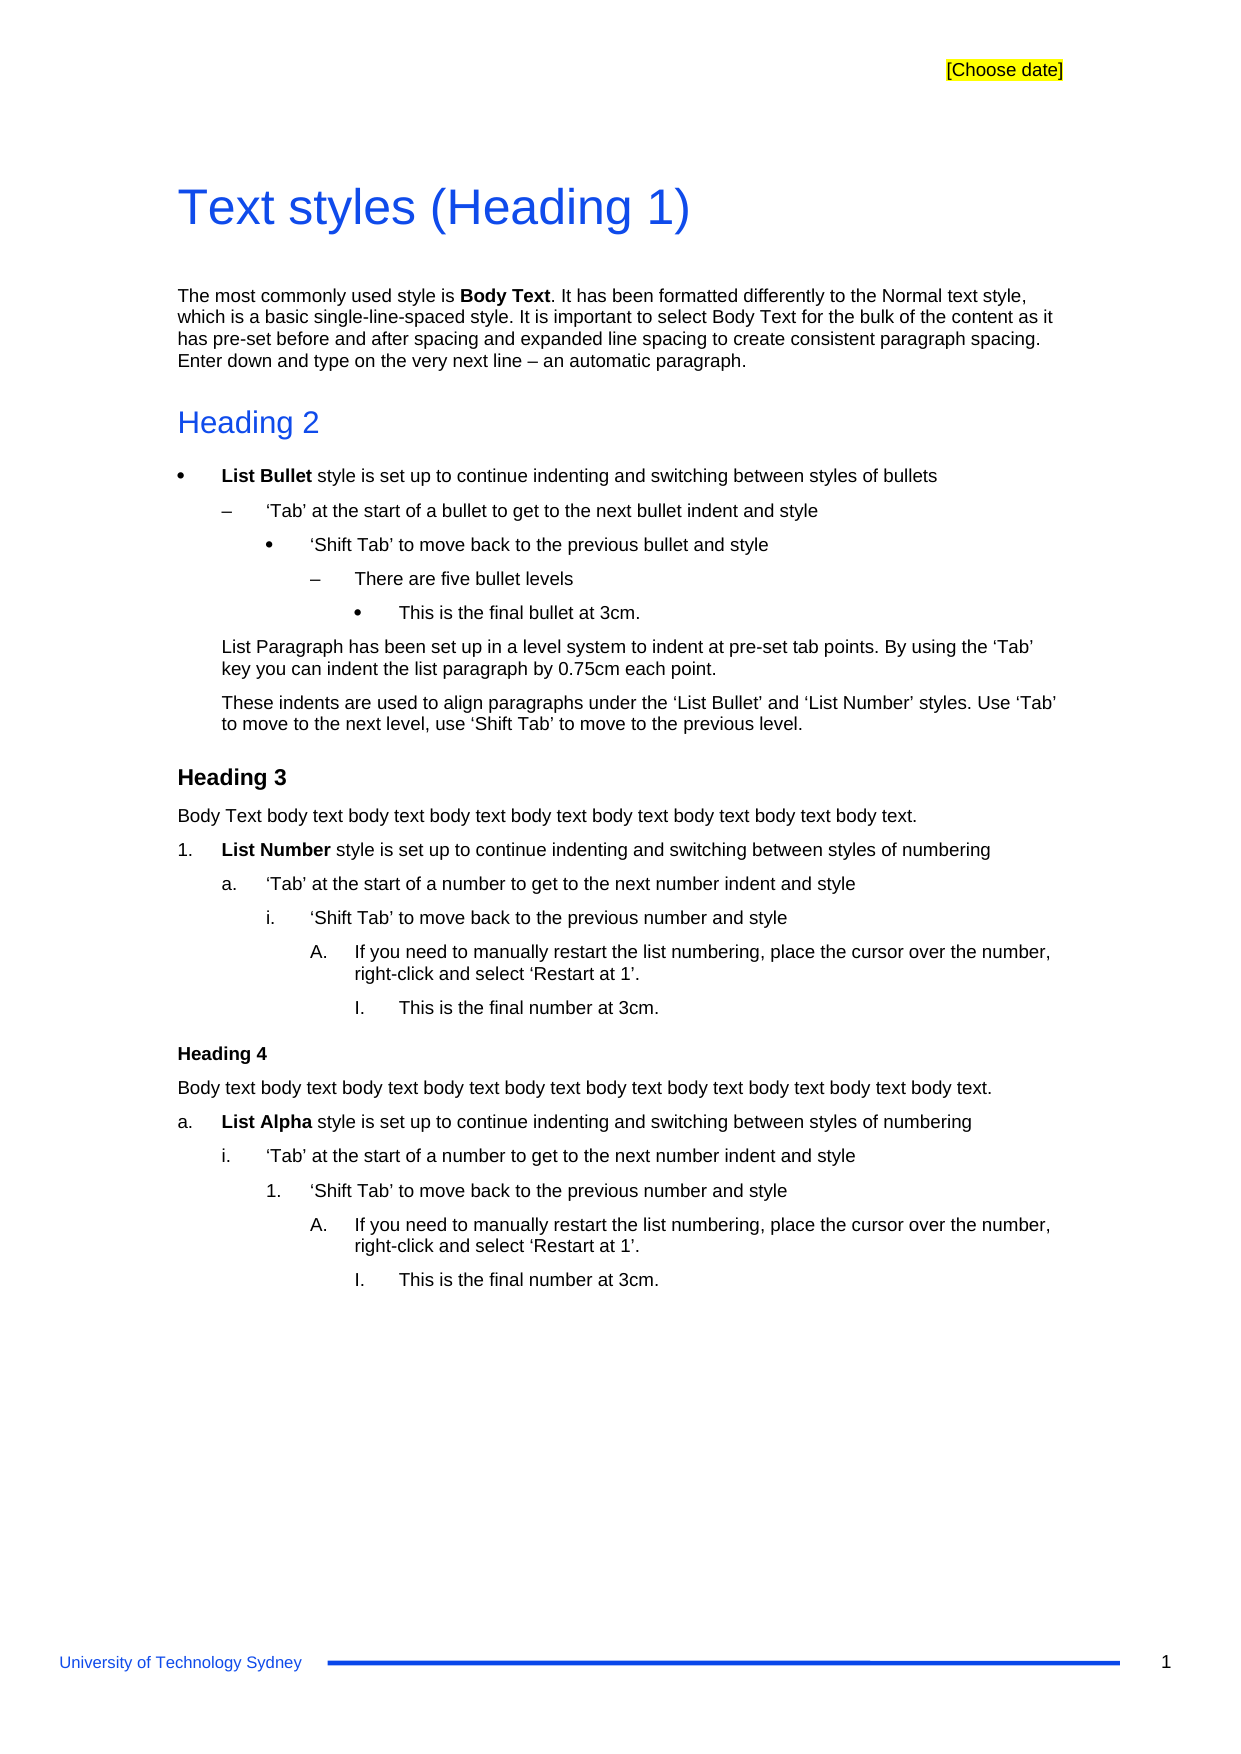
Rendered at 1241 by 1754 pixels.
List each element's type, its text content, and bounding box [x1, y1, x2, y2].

list ‘Tab’ at the start of a bullet to get to the next bullet indent and style [221, 499, 1063, 521]
text The most commonly used style is Body Text. It has been formatted differently to the Normal text style, which is a basic single-line-spaced style. It is important to select Body Text for the bulk of the content as it has pre-set before and after spacing and expanded line spacing to create consistent paragraph spacing. Enter down and type on the very next line – an automatic paragraph. [177, 285, 1063, 371]
subtitle Text styles (Heading 1) [177, 177, 1063, 235]
list ‘Tab’ at the start of a number to get to the next number indent and style [221, 1145, 1063, 1167]
list This is the final number at 3cm. [354, 1269, 1063, 1291]
text Body text body text body text body text body text body text body text body text body text body text. [177, 1077, 1063, 1099]
subtitle Heading 4 [177, 1043, 1063, 1065]
list If you need to manually restart the list numbering, place the cursor over the number, right-click and select ‘Restart at 1’. [310, 1213, 1063, 1257]
list If you need to manually restart the list numbering, place the cursor over the number, right-click and select ‘Restart at 1’. [310, 941, 1063, 984]
list List Paragraph has been set up in a level system to indent at pre-set tab points. By using the ‘Tab’ key you can indent the list paragraph by 0.75cm each point. [221, 636, 1063, 679]
list List Alpha style is set up to continue indenting and switching between styles of numbering [177, 1111, 1063, 1133]
list ‘Tab’ at the start of a number to get to the next number indent and style [221, 873, 1063, 894]
list List Bullet style is set up to continue indenting and switching between styles of bullets [177, 465, 1063, 487]
list There are five bullet levels [310, 568, 1063, 589]
subtitle Heading 2 [177, 404, 1063, 440]
list ‘Shift Tab’ to move back to the previous number and style [266, 907, 1063, 928]
text Body Text body text body text body text body text body text body text body text body text. [177, 805, 1063, 826]
subtitle Heading 3 [177, 764, 1063, 790]
list ‘Shift Tab’ to move back to the previous bullet and style [266, 533, 1063, 555]
list ‘Shift Tab’ to move back to the previous number and style [266, 1179, 1063, 1201]
list These indents are used to align paragraphs under the ‘List Bullet’ and ‘List Number’ styles. Use ‘Tab’ to move to the next level, use ‘Shift Tab’ to move to the previous level. [221, 691, 1063, 734]
list This is the final number at 3cm. [354, 997, 1063, 1018]
list List Number style is set up to continue indenting and switching between styles of numbering [177, 839, 1063, 860]
list This is the final bullet at 3cm. [354, 602, 1063, 623]
